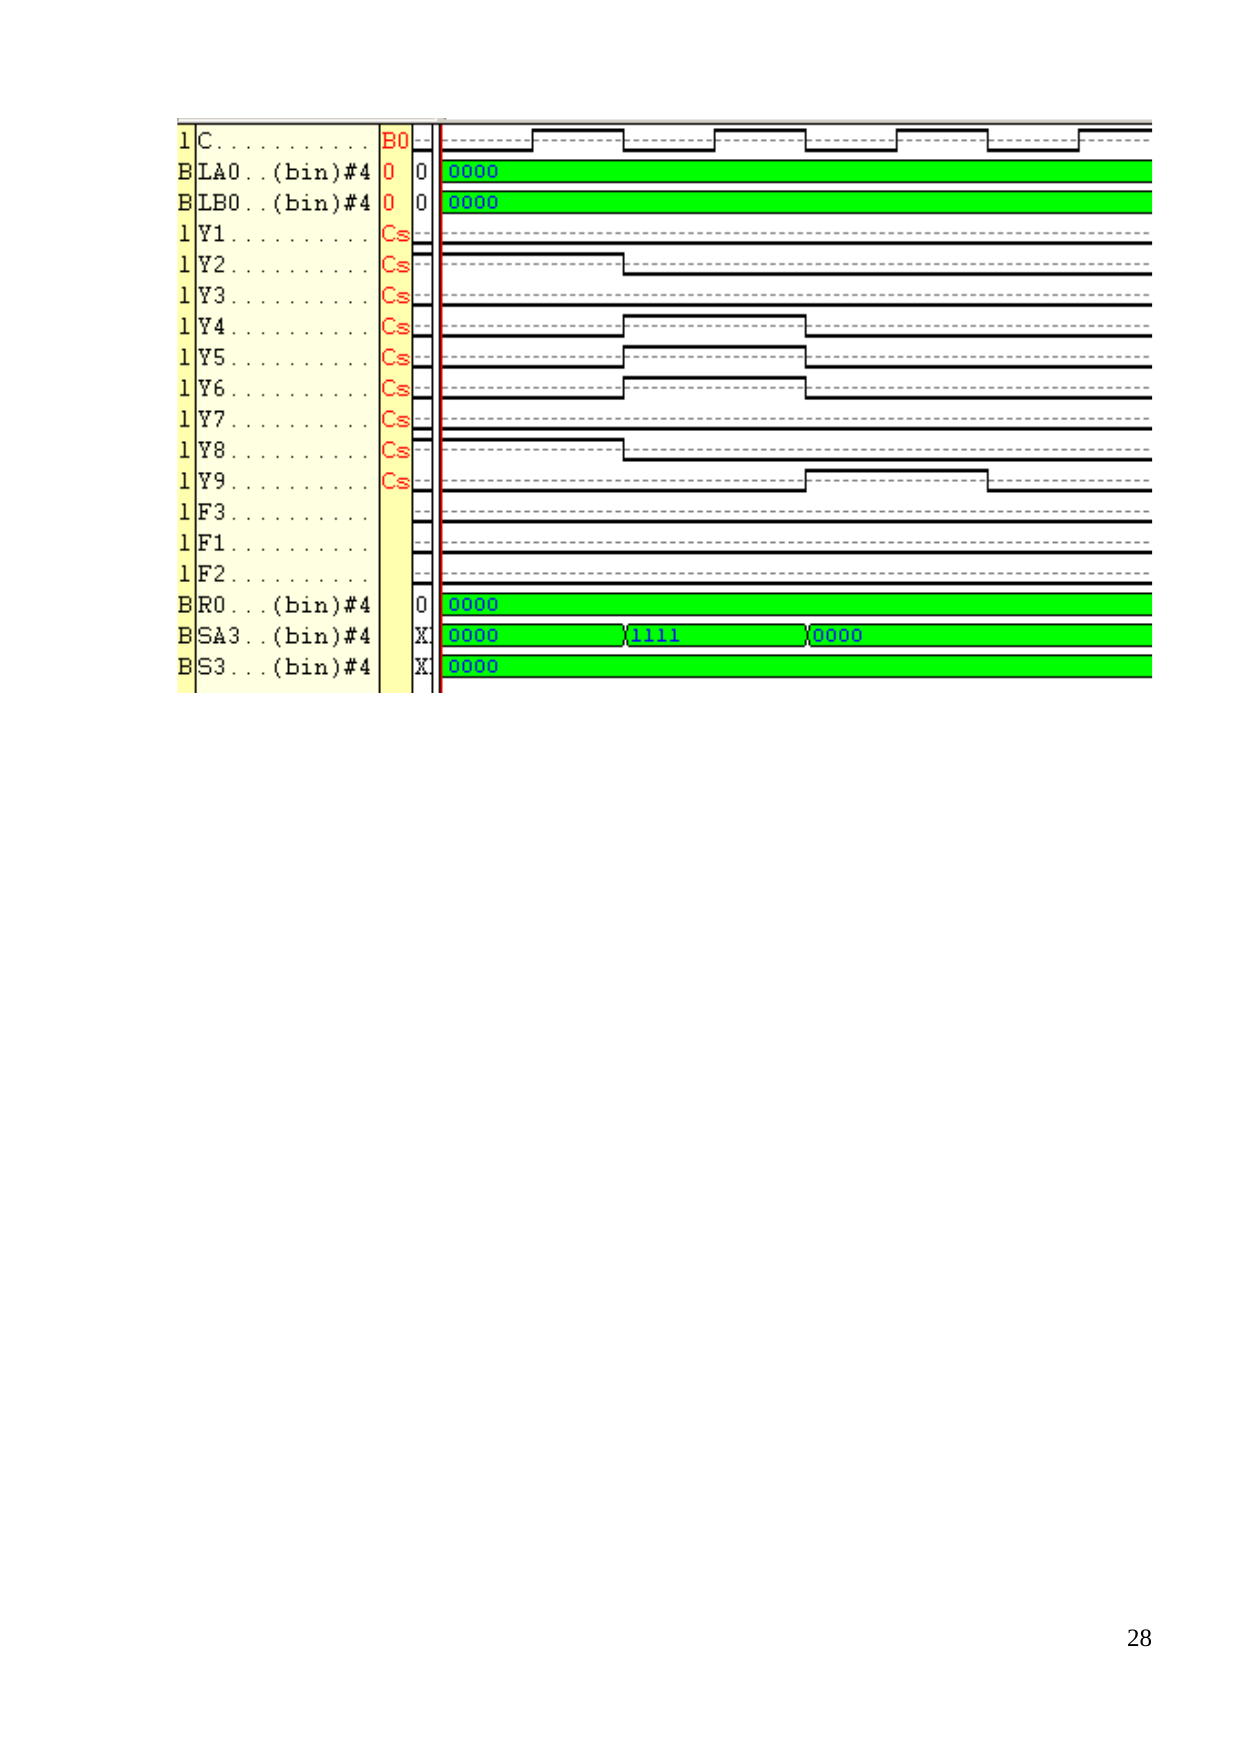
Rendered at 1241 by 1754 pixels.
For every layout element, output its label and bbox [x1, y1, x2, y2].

picture [177, 118, 1153, 693]
